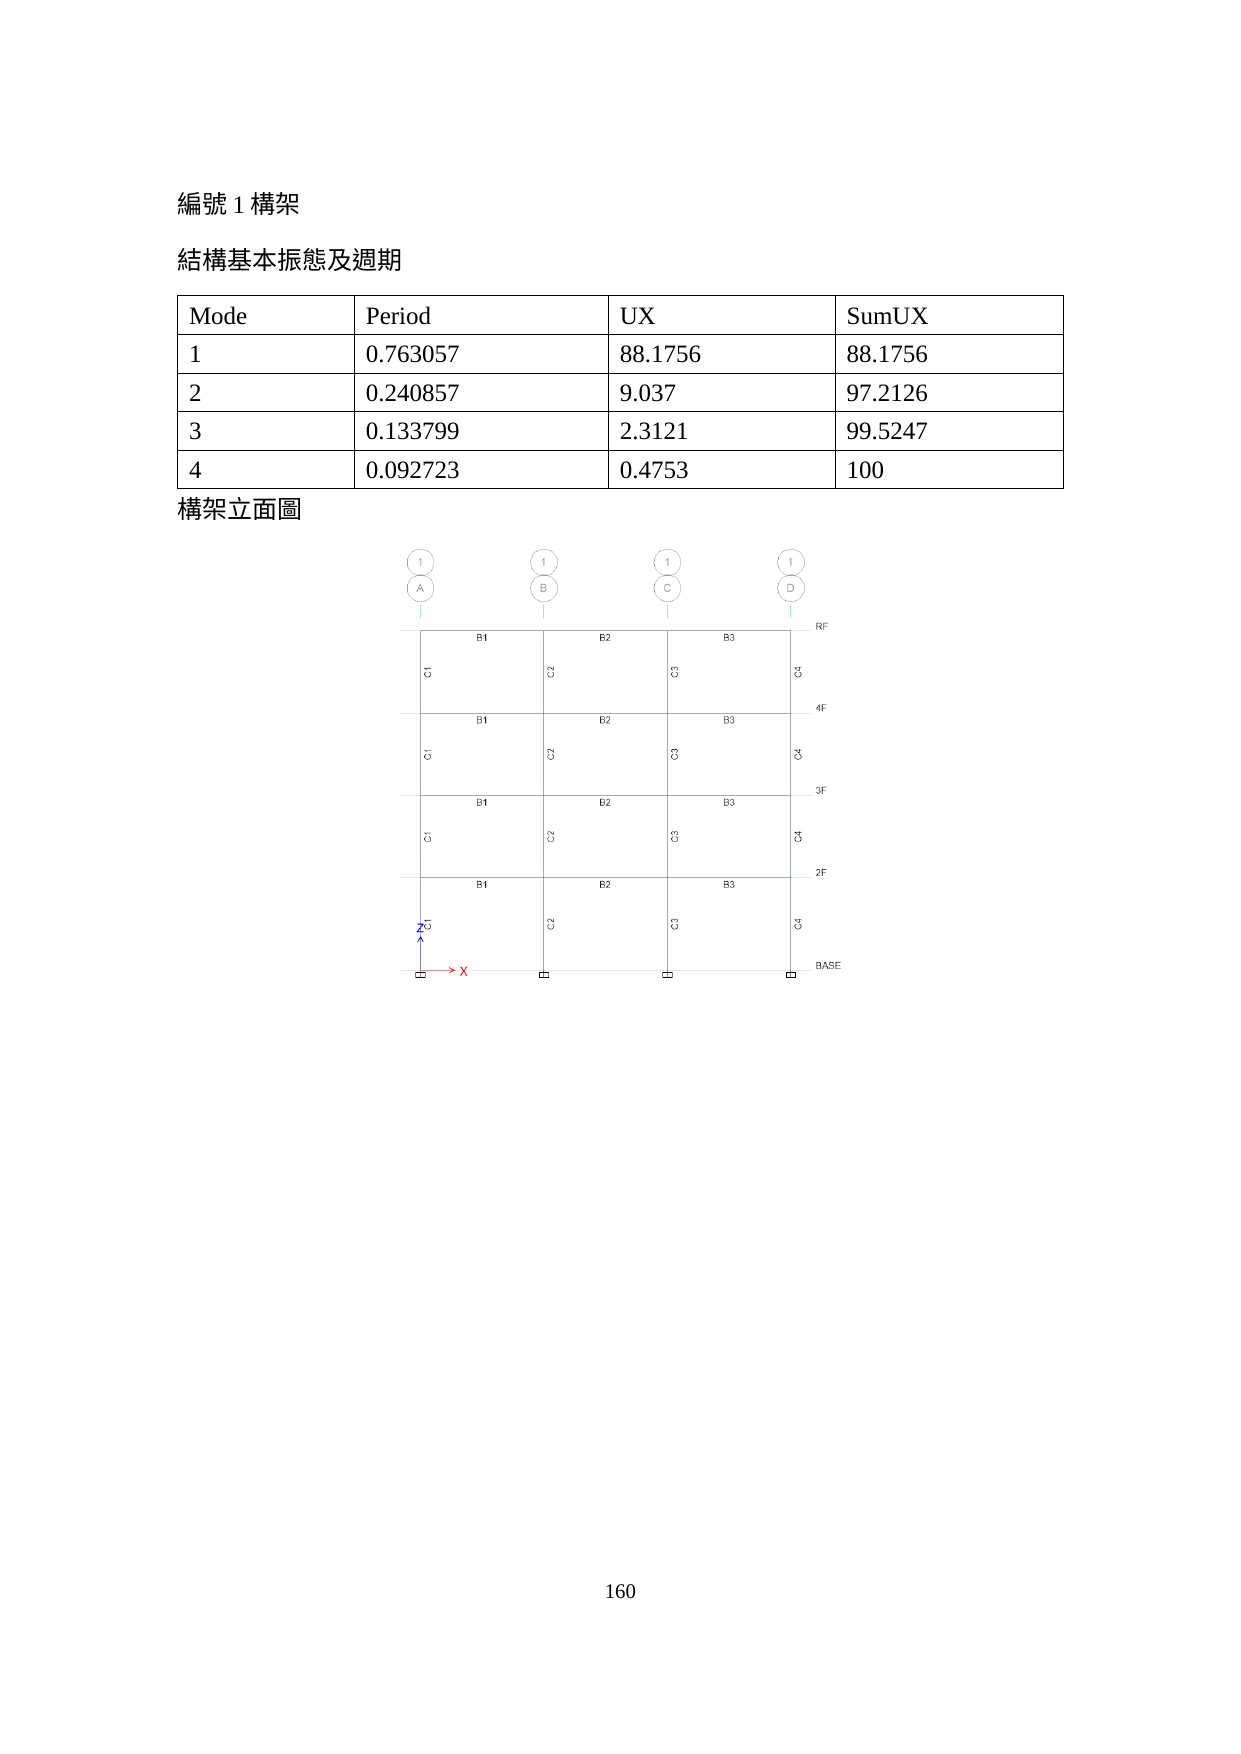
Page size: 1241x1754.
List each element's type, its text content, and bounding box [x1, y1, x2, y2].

table_cell 4 [178, 451, 354, 488]
table_cell 88.1756 [836, 335, 1063, 372]
table_cell 0.133799 [355, 412, 608, 449]
table_cell 97.2126 [836, 374, 1063, 411]
table_cell 0.763057 [355, 335, 608, 372]
table_header UX [609, 296, 835, 334]
text 結構基本振態及週期 [177, 240, 1063, 277]
table_cell 0.4753 [609, 451, 835, 488]
table_cell 9.037 [609, 374, 835, 411]
table_cell 1 [178, 335, 354, 372]
table_cell 2 [178, 374, 354, 411]
table_cell 88.1756 [609, 335, 835, 372]
text 構架立面圖 [177, 489, 1063, 527]
table_header SumUX [836, 296, 1063, 334]
table_header Mode [178, 296, 354, 334]
picture [383, 544, 857, 987]
table_header Period [355, 296, 608, 334]
table_cell 0.092723 [355, 451, 608, 488]
table_cell 0.240857 [355, 374, 608, 411]
table_cell 100 [836, 451, 1063, 488]
table_cell 2.3121 [609, 412, 835, 449]
table_cell 99.5247 [836, 412, 1063, 449]
table_cell 3 [178, 412, 354, 449]
text 編號1構架 [177, 184, 1063, 222]
